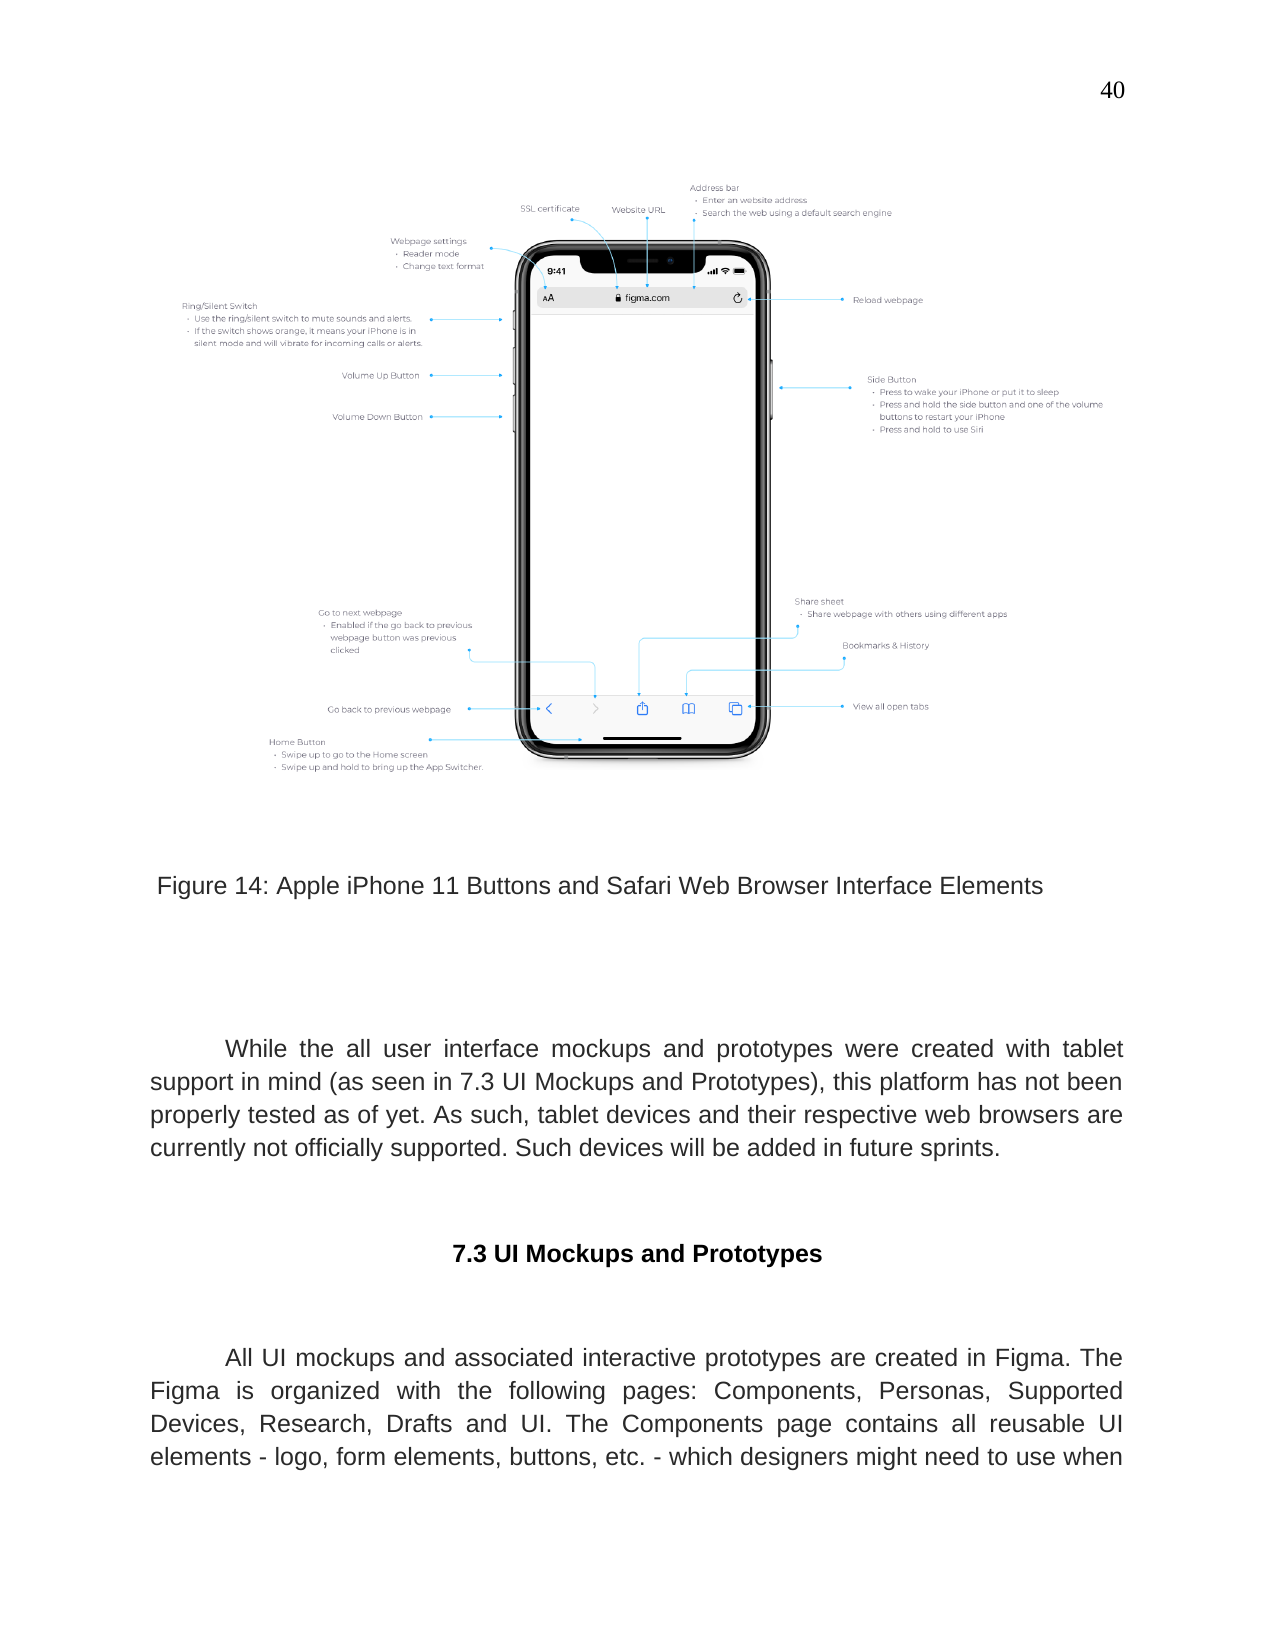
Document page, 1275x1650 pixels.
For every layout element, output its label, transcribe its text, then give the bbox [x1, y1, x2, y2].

subtitle 7.3 UI Mockups and Prototypes [150, 1239, 1125, 1268]
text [150, 1343, 1125, 1471]
table_cell Figure 14: Apple iPhone 11 Buttons and Safari Web Browser Interface Elements [146, 840, 1129, 960]
text While the all user interface mockups and prototypes were created with tablet support in mind (as seen in 7.3 UI Mockups and Prototypes), this platform has not been properly tested as of yet. As such, tablet devices and their respective web browsers are currently not officially supported. Such devices will be added in future sprints. [150, 1034, 1125, 1162]
table_header [146, 150, 1129, 839]
picture [156, 181, 1129, 813]
